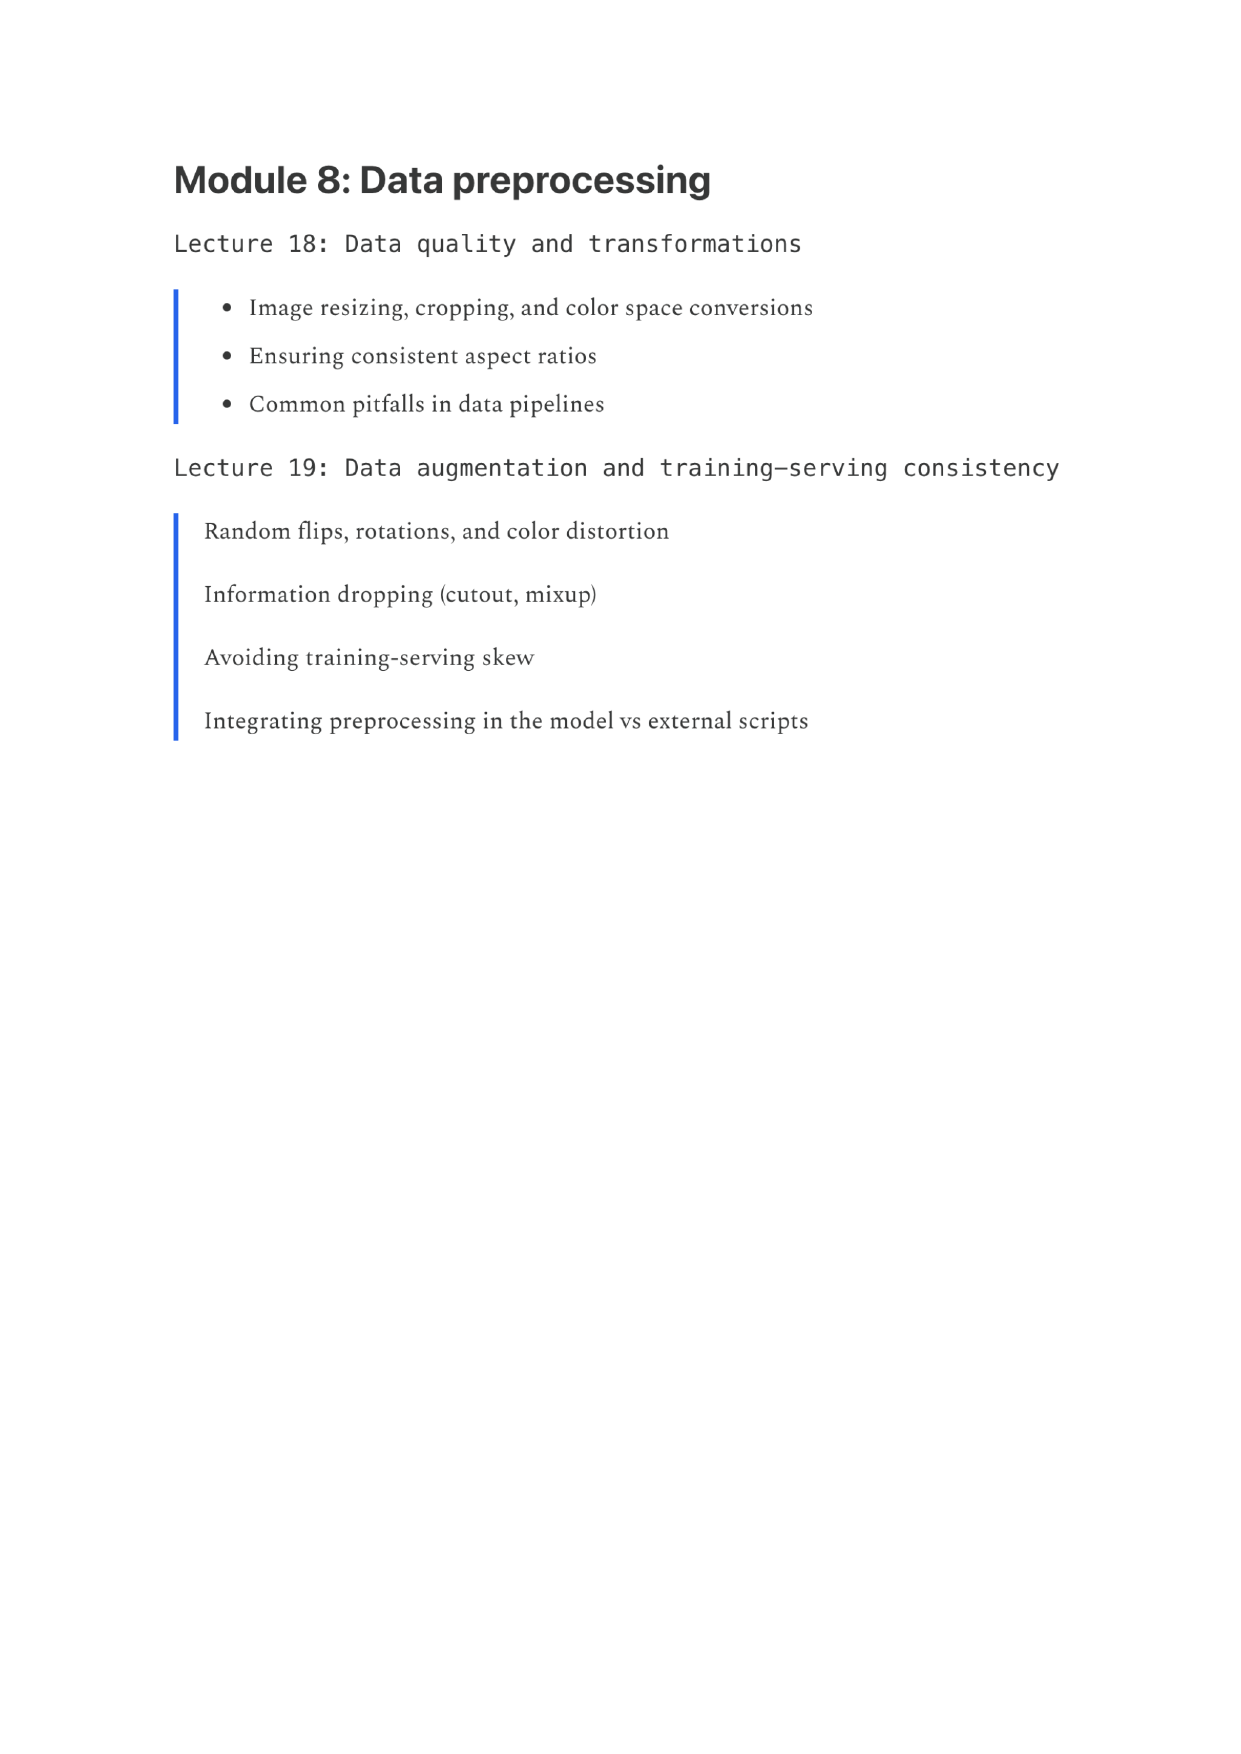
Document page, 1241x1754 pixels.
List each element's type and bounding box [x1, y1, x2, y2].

picture [150, 150, 1091, 761]
